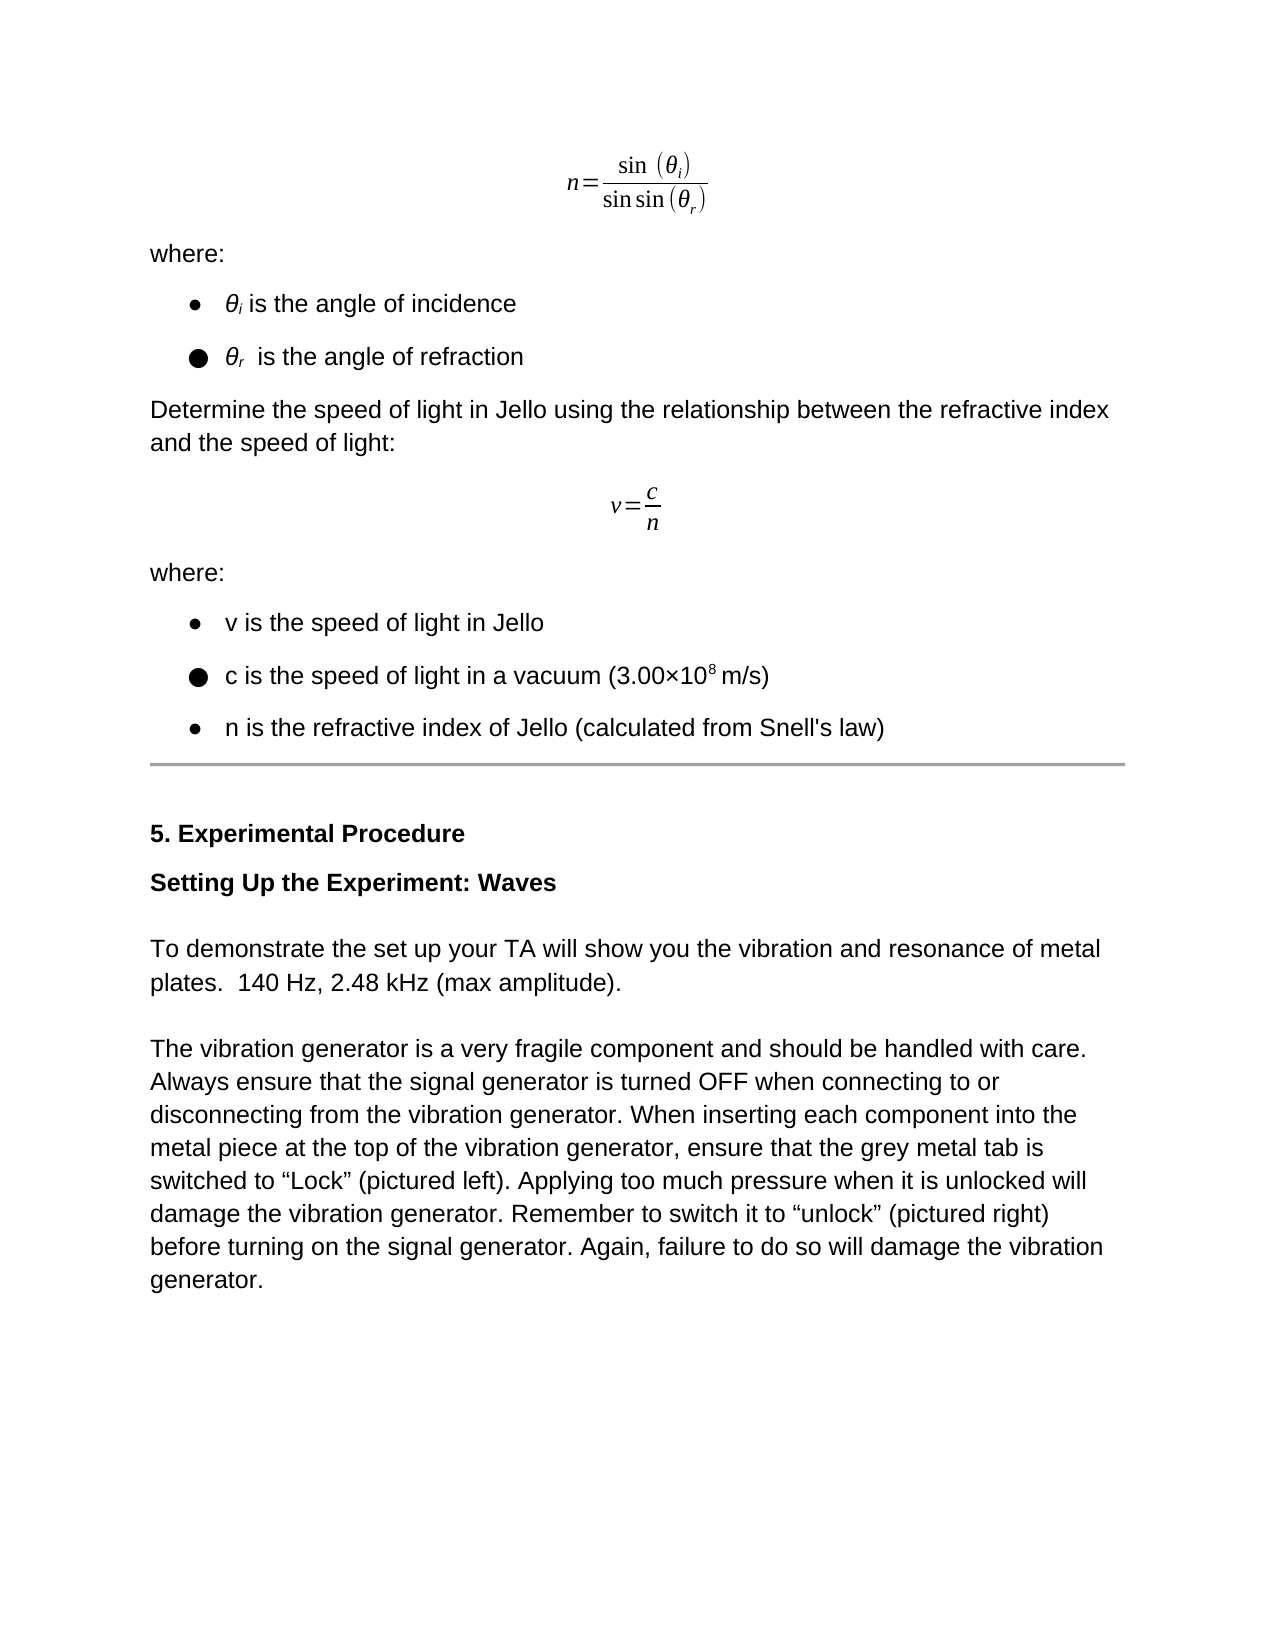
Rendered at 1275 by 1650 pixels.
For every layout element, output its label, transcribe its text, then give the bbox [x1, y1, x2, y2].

text where: [150, 239, 1125, 268]
list c is the speed of light in a vacuum (3.00×108 m/s) [187, 657, 1125, 691]
list n is the refractive index of Jello (calculated from Snell's law) [187, 713, 1125, 742]
text Determine the speed of light in Jello using the relationship between the refractive index and the speed of light: [150, 394, 1125, 456]
list v is the speed of light in Jello [187, 608, 1125, 636]
text To demonstrate the set up your TA will show you the vibration and resonance of metal plates. 140 Hz, 2.48 kHz (max amplitude). [150, 934, 1125, 996]
text where: [150, 558, 1125, 587]
list θi is the angle of incidence [187, 289, 1125, 318]
text Setting Up the Experiment: Waves [150, 868, 1125, 897]
list θr ​ is the angle of refraction [187, 339, 1125, 373]
text 5. Experimental Procedure [150, 819, 1125, 847]
text The vibration generator is a very fragile component and should be handled with care. Always ensure that the signal generator is turned OFF when connecting to or disconnecting from the vibration generator. When inserting each component into the metal piece at the top of the vibration generator, ensure that the grey metal tab is switched to “Lock” (pictured left). Applying too much pressure when it is unlocked will damage the vibration generator. Remember to switch it to “unlock” (pictured right) before turning on the signal generator. Again, failure to do so will damage the vibration generator. [150, 1033, 1125, 1293]
